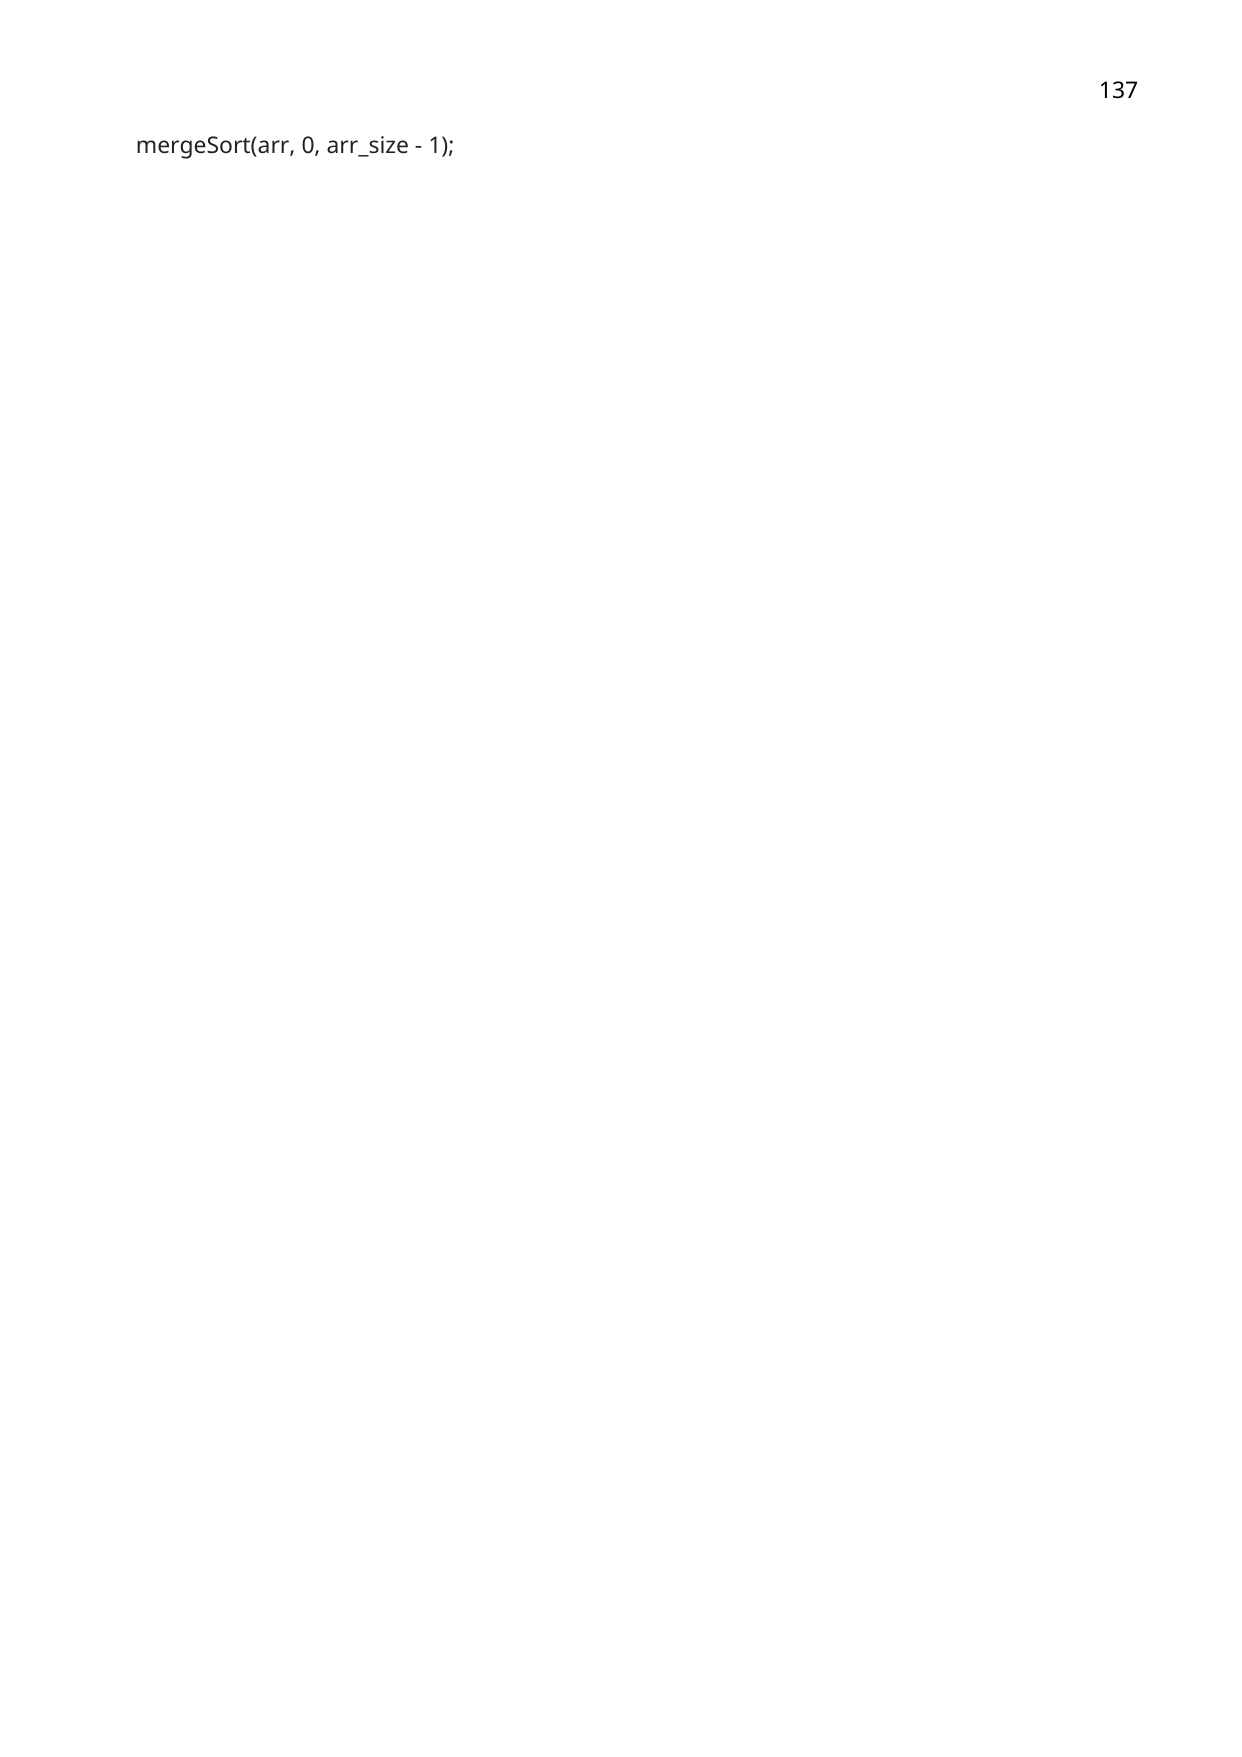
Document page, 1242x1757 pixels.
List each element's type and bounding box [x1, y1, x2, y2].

text [136, 129, 533, 160]
